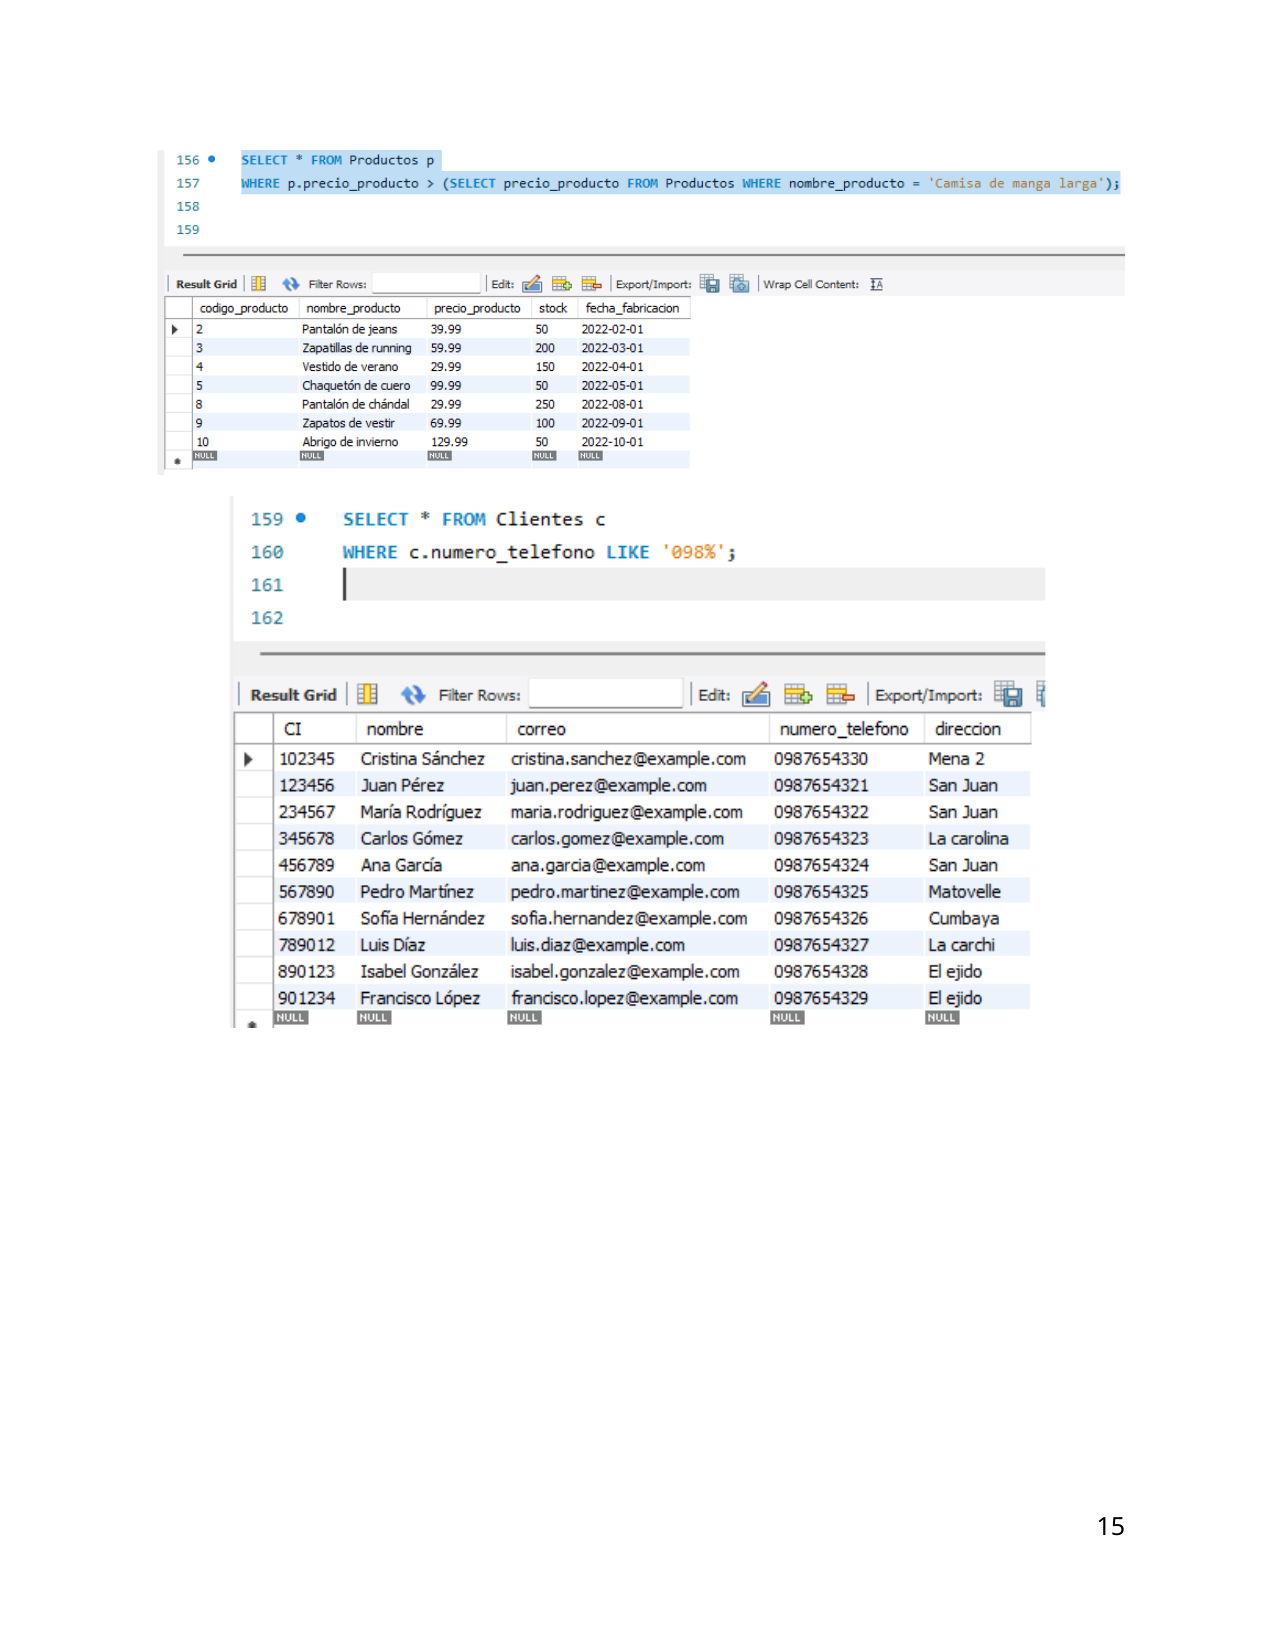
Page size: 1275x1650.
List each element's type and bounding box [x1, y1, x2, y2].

picture [229, 496, 1046, 1028]
picture [150, 150, 1125, 475]
